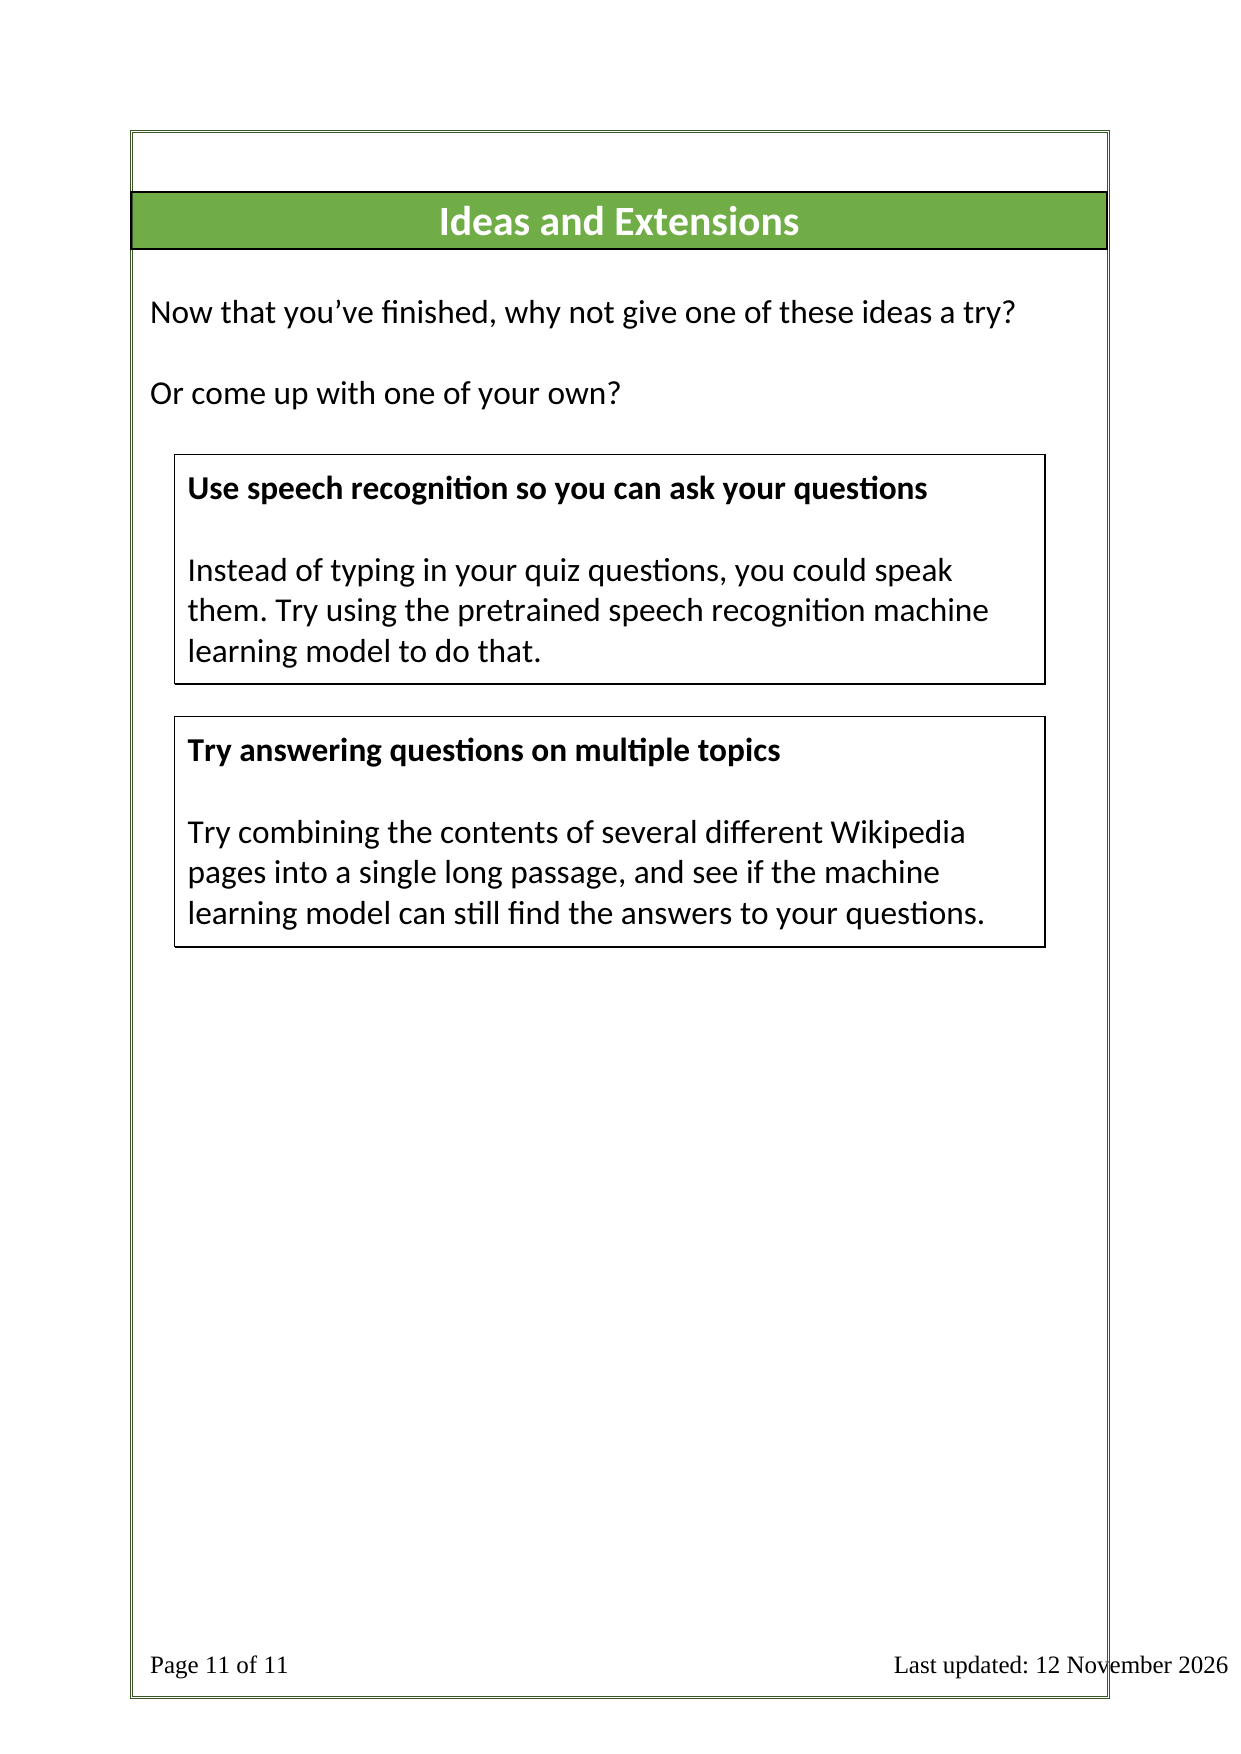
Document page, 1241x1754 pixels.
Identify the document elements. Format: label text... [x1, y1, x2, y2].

text Or come up with one of your own? [150, 372, 1090, 413]
text Now that you’ve finished, why not give one of these ideas a try? [150, 291, 1090, 331]
text Ideas and Extensions [133, 193, 1106, 248]
text Try combining the contents of several different Wikipedia pages into a single long passage, and see if the machine learning model can still find the answers to your questions. [175, 797, 1044, 946]
text Use speech recognition so you can ask your questions [175, 455, 1044, 508]
text Try answering questions on multiple topics [175, 717, 1044, 770]
text Instead of typing in your quiz questions, you could speak them. Try using the pretrained speech recognition machine learning model to do that. [175, 535, 1044, 683]
